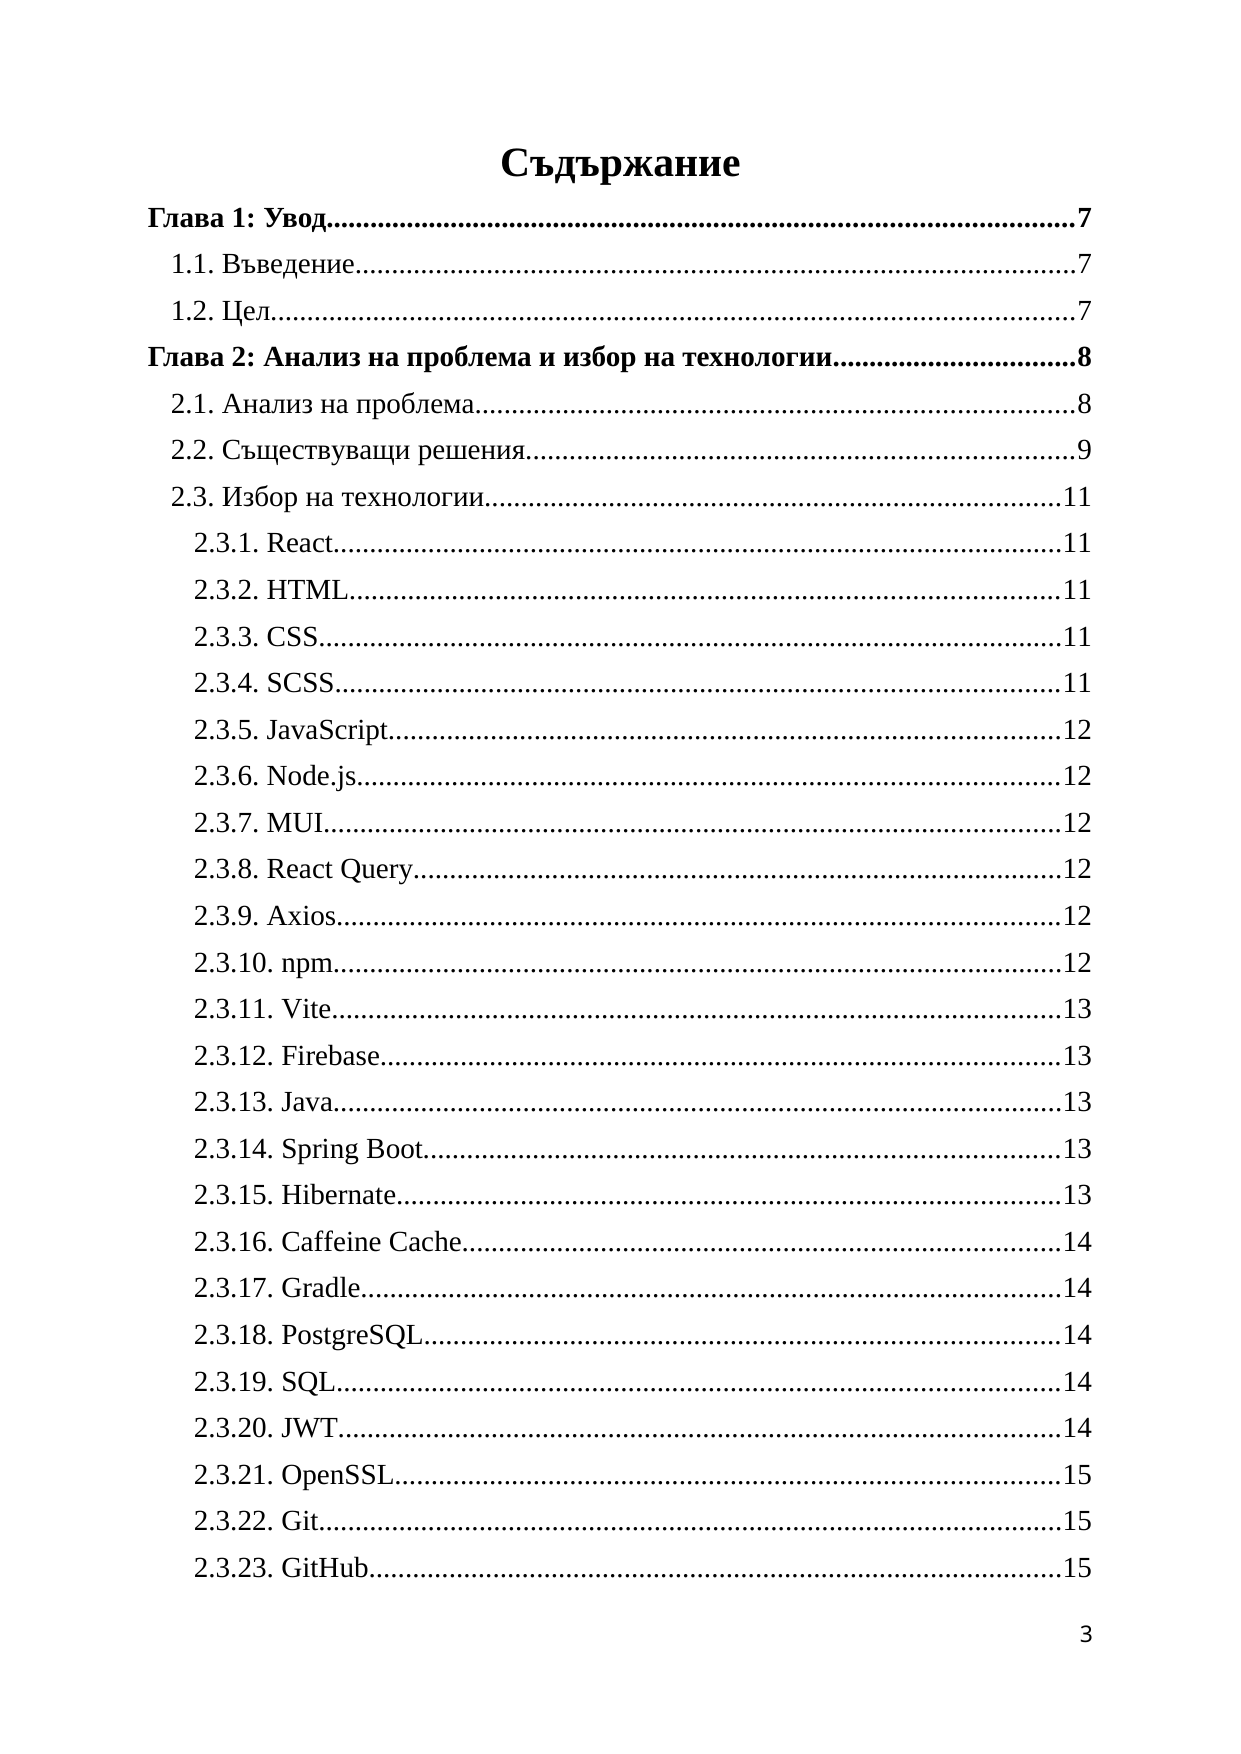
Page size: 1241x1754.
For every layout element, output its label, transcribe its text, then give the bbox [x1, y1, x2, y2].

text 2.3.15. Hibernate 13 [193, 1177, 1093, 1211]
text 2.3.17. Gradle 14 [193, 1271, 1093, 1304]
text 2.3.6. Node.js 12 [193, 758, 1093, 792]
text 1.2. Цел 7 [171, 293, 1093, 326]
text 2.3.13. Java 13 [193, 1084, 1093, 1118]
text 2.3.3. CSS 11 [193, 619, 1093, 652]
text 2.3.20. JWT 14 [193, 1410, 1093, 1444]
text 2.3.14. Spring Boot 13 [193, 1131, 1093, 1164]
text 2.3.12. Firebase 13 [193, 1038, 1093, 1071]
text 1.1. Въведение 7 [171, 246, 1093, 280]
text 2.3.16. Caffeine Cache 14 [193, 1224, 1093, 1258]
text Глава 1: Увод 7 [148, 200, 1093, 233]
text 2.3.18. PostgreSQL 14 [193, 1317, 1093, 1351]
text 2.3.4. SCSS 11 [193, 665, 1093, 699]
text Глава 2: Анализ на проблема и избор на технологии 8 [148, 339, 1093, 373]
text 2.3.19. SQL 14 [193, 1364, 1093, 1397]
text 2.3.22. Git 15 [193, 1503, 1093, 1537]
text 2.3. Избор на технологии 11 [171, 479, 1093, 513]
text 2.3.21. OpenSSL 15 [193, 1457, 1093, 1490]
text 2.1. Анализ на проблема 8 [171, 386, 1093, 419]
text 2.3.1. React 11 [193, 526, 1093, 559]
text 2.3.7. MUI 12 [193, 805, 1093, 838]
text 2.3.11. Vite 13 [193, 991, 1093, 1025]
text 2.3.2. HTML 11 [193, 572, 1093, 606]
text 2.3.10. npm 12 [193, 945, 1093, 978]
text Съдържание [148, 148, 1093, 183]
text 2.3.9. Axios 12 [193, 898, 1093, 932]
text 2.3.23. GitHub 15 [193, 1550, 1093, 1583]
text 2.3.5. JavaScript 12 [193, 712, 1093, 745]
text 2.3.8. React Query 12 [193, 852, 1093, 885]
text 2.2. Съществуващи решения 9 [171, 432, 1093, 466]
